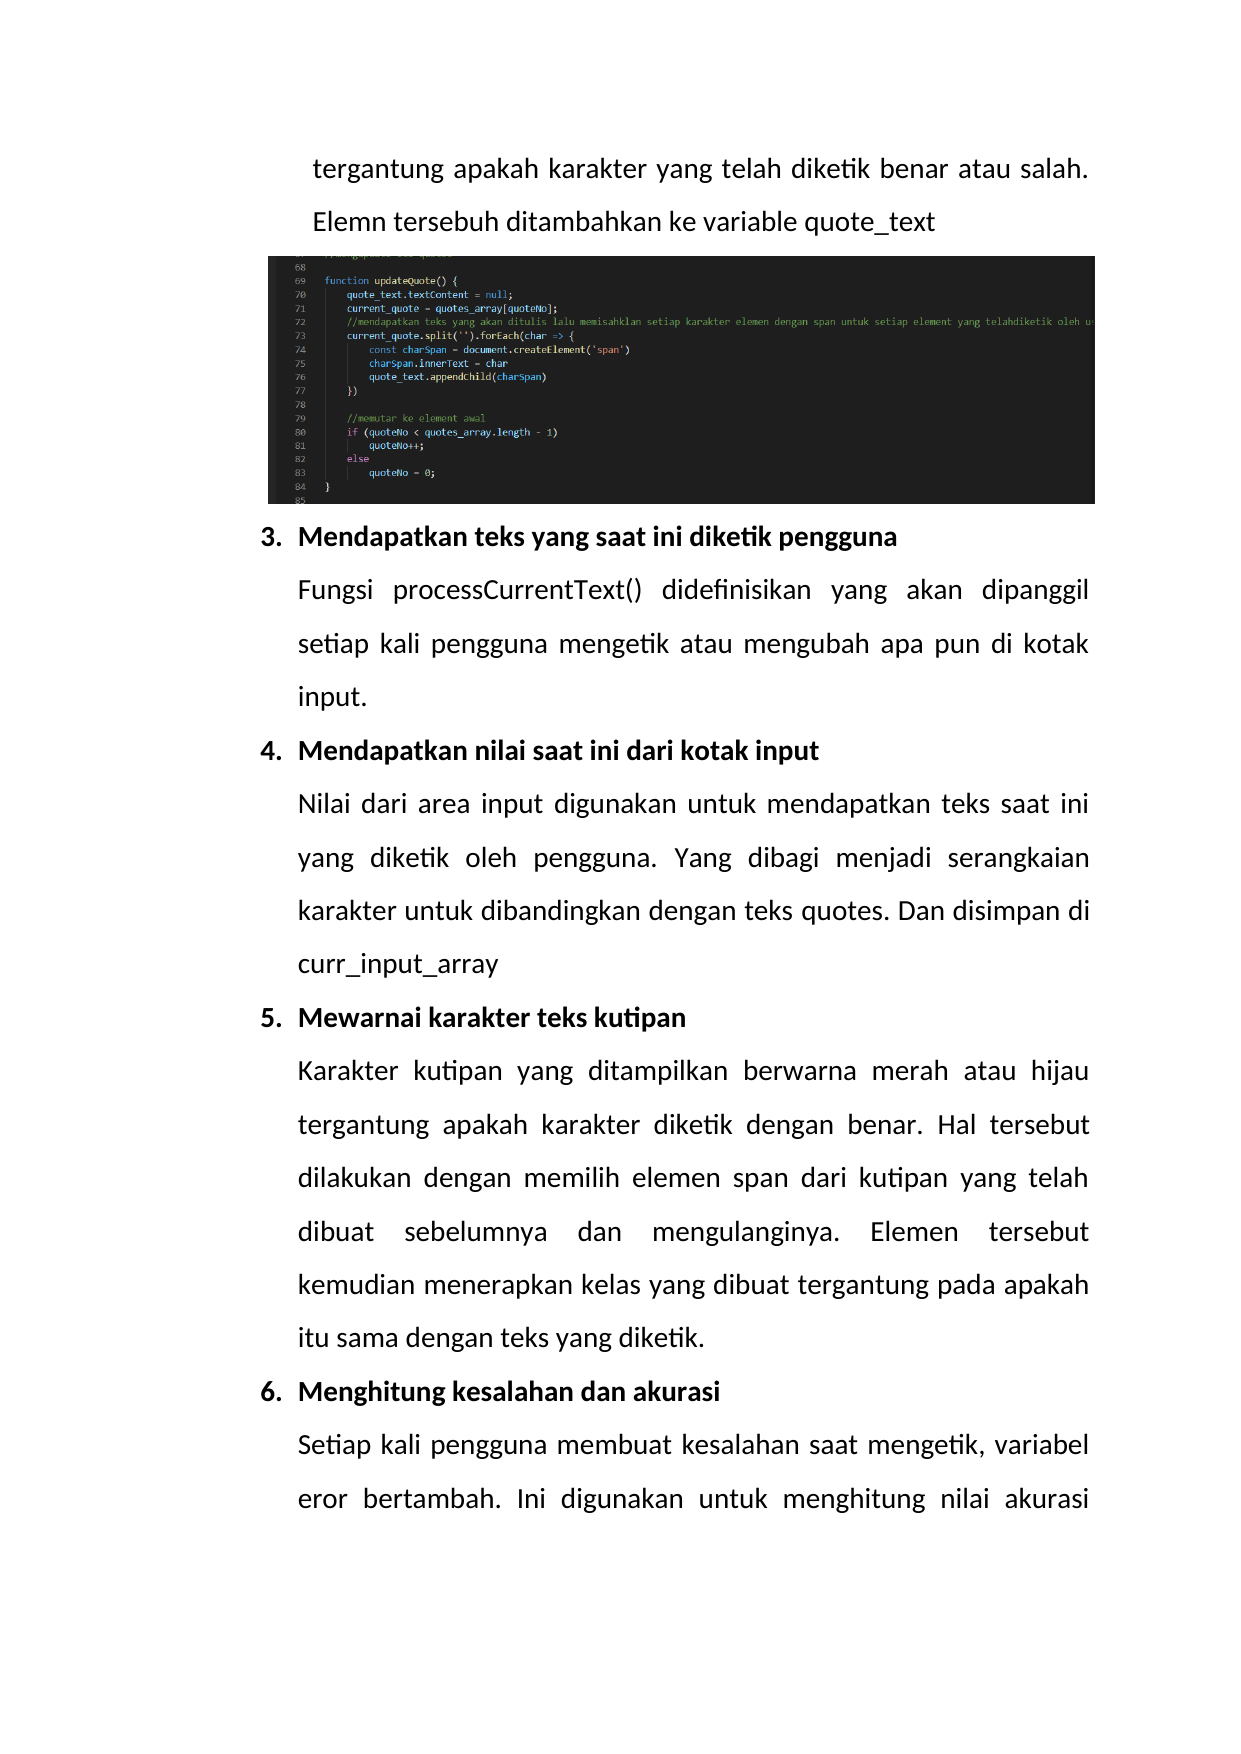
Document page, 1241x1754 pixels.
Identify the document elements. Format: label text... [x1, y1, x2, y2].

list Fungsi processCurrentText() didefinisikan yang akan dipanggil setiap kali pengguna mengetik atau mengubah apa pun di kotak input. [298, 571, 1090, 714]
list Mewarnai karakter teks kutipan [260, 999, 1090, 1034]
list Mendapatkan nilai saat ini dari kotak input [260, 732, 1090, 767]
picture [268, 256, 1095, 504]
list Mendapatkan teks yang saat ini diketik pengguna [260, 518, 1090, 554]
list Karakter kutipan yang ditampilkan berwarna merah atau hijau tergantung apakah karakter diketik dengan benar. Hal tersebut dilakukan dengan memilih elemen span dari kutipan yang telah dibuat sebelumnya dan mengulanginya. Elemen tersebut kemudian menerapkan kelas yang dibuat tergantung pada apakah itu sama dengan teks yang diketik. [298, 1052, 1090, 1355]
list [312, 150, 1090, 239]
list Menghitung kesalahan dan akurasi [260, 1373, 1090, 1409]
list Nilai dari area input digunakan untuk mendapatkan teks saat ini yang diketik oleh pengguna. Yang dibagi menjadi serangkaian karakter untuk dibandingkan dengan teks quotes. Dan disimpan di curr_input_array [298, 785, 1090, 981]
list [298, 1426, 1090, 1516]
